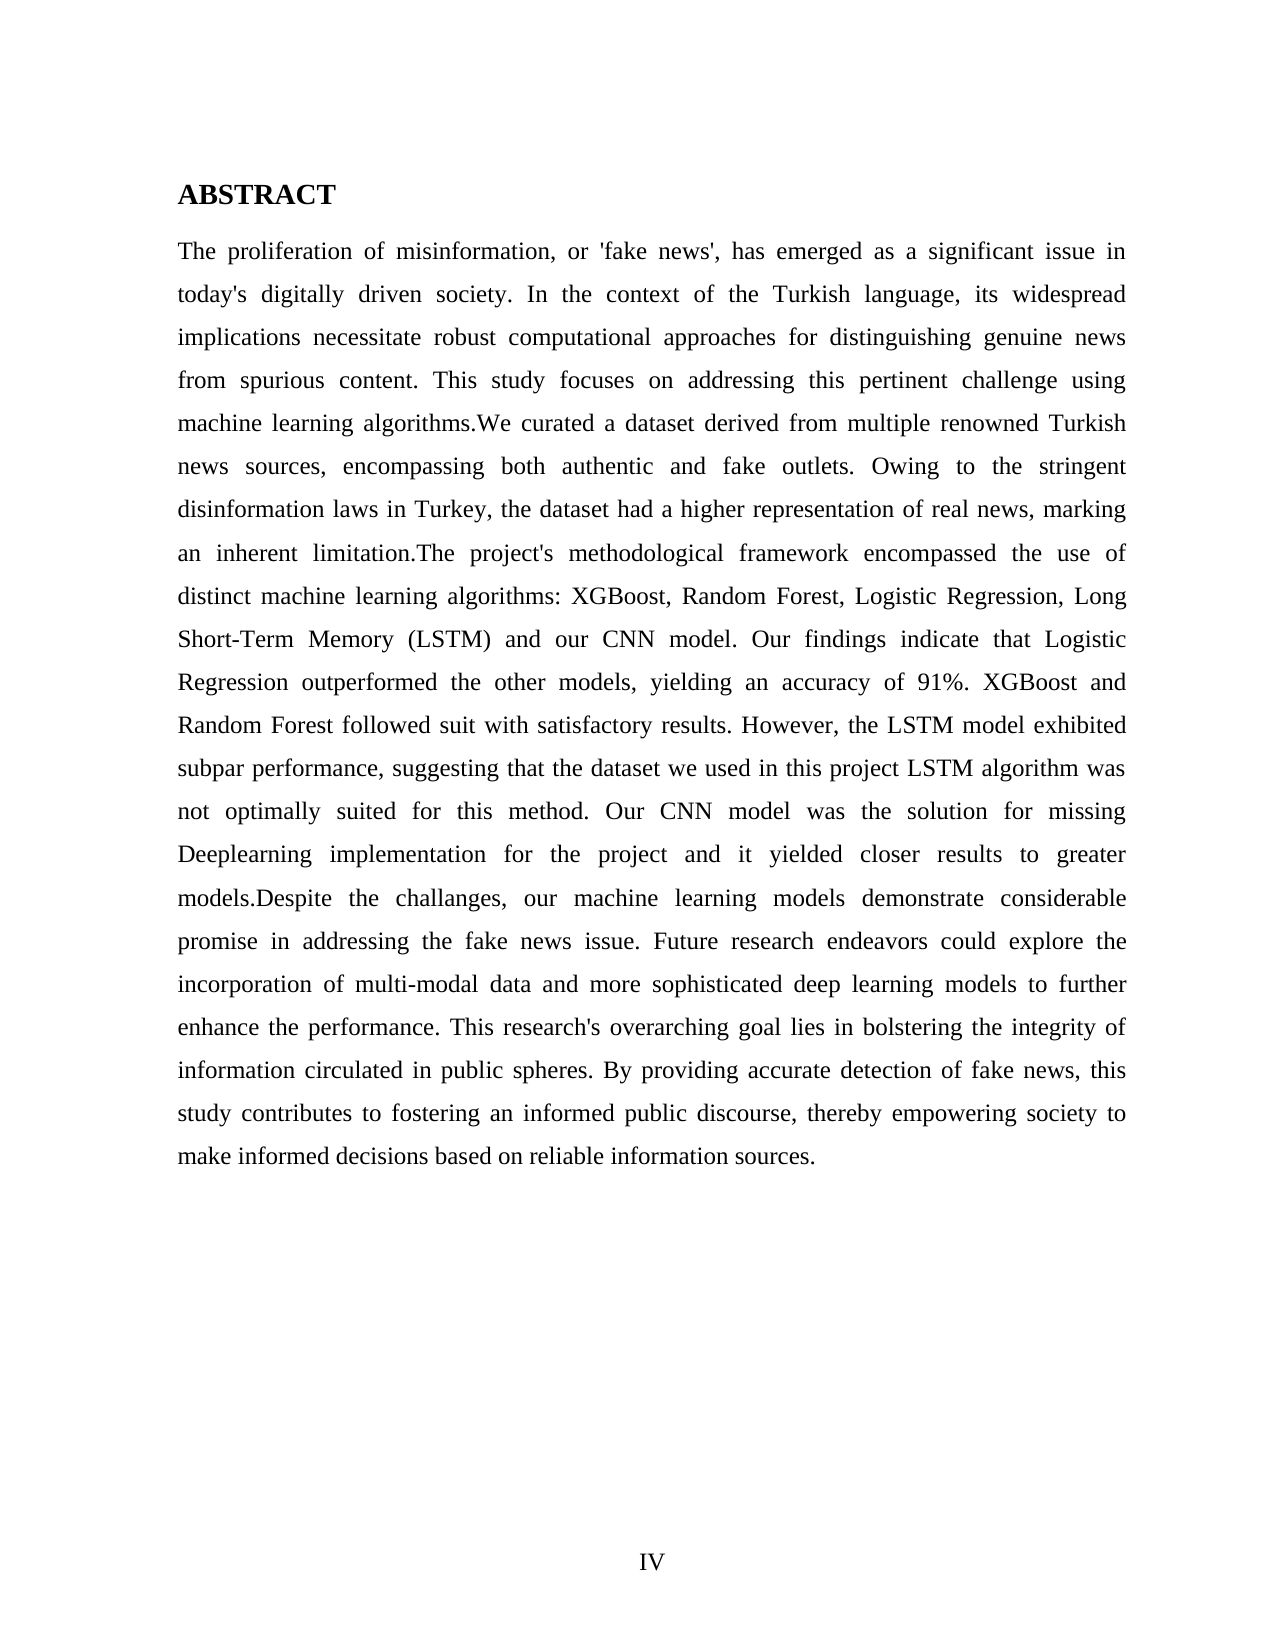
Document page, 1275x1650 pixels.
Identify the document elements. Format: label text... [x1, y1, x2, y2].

subtitle ABSTRACT [177, 177, 1127, 211]
